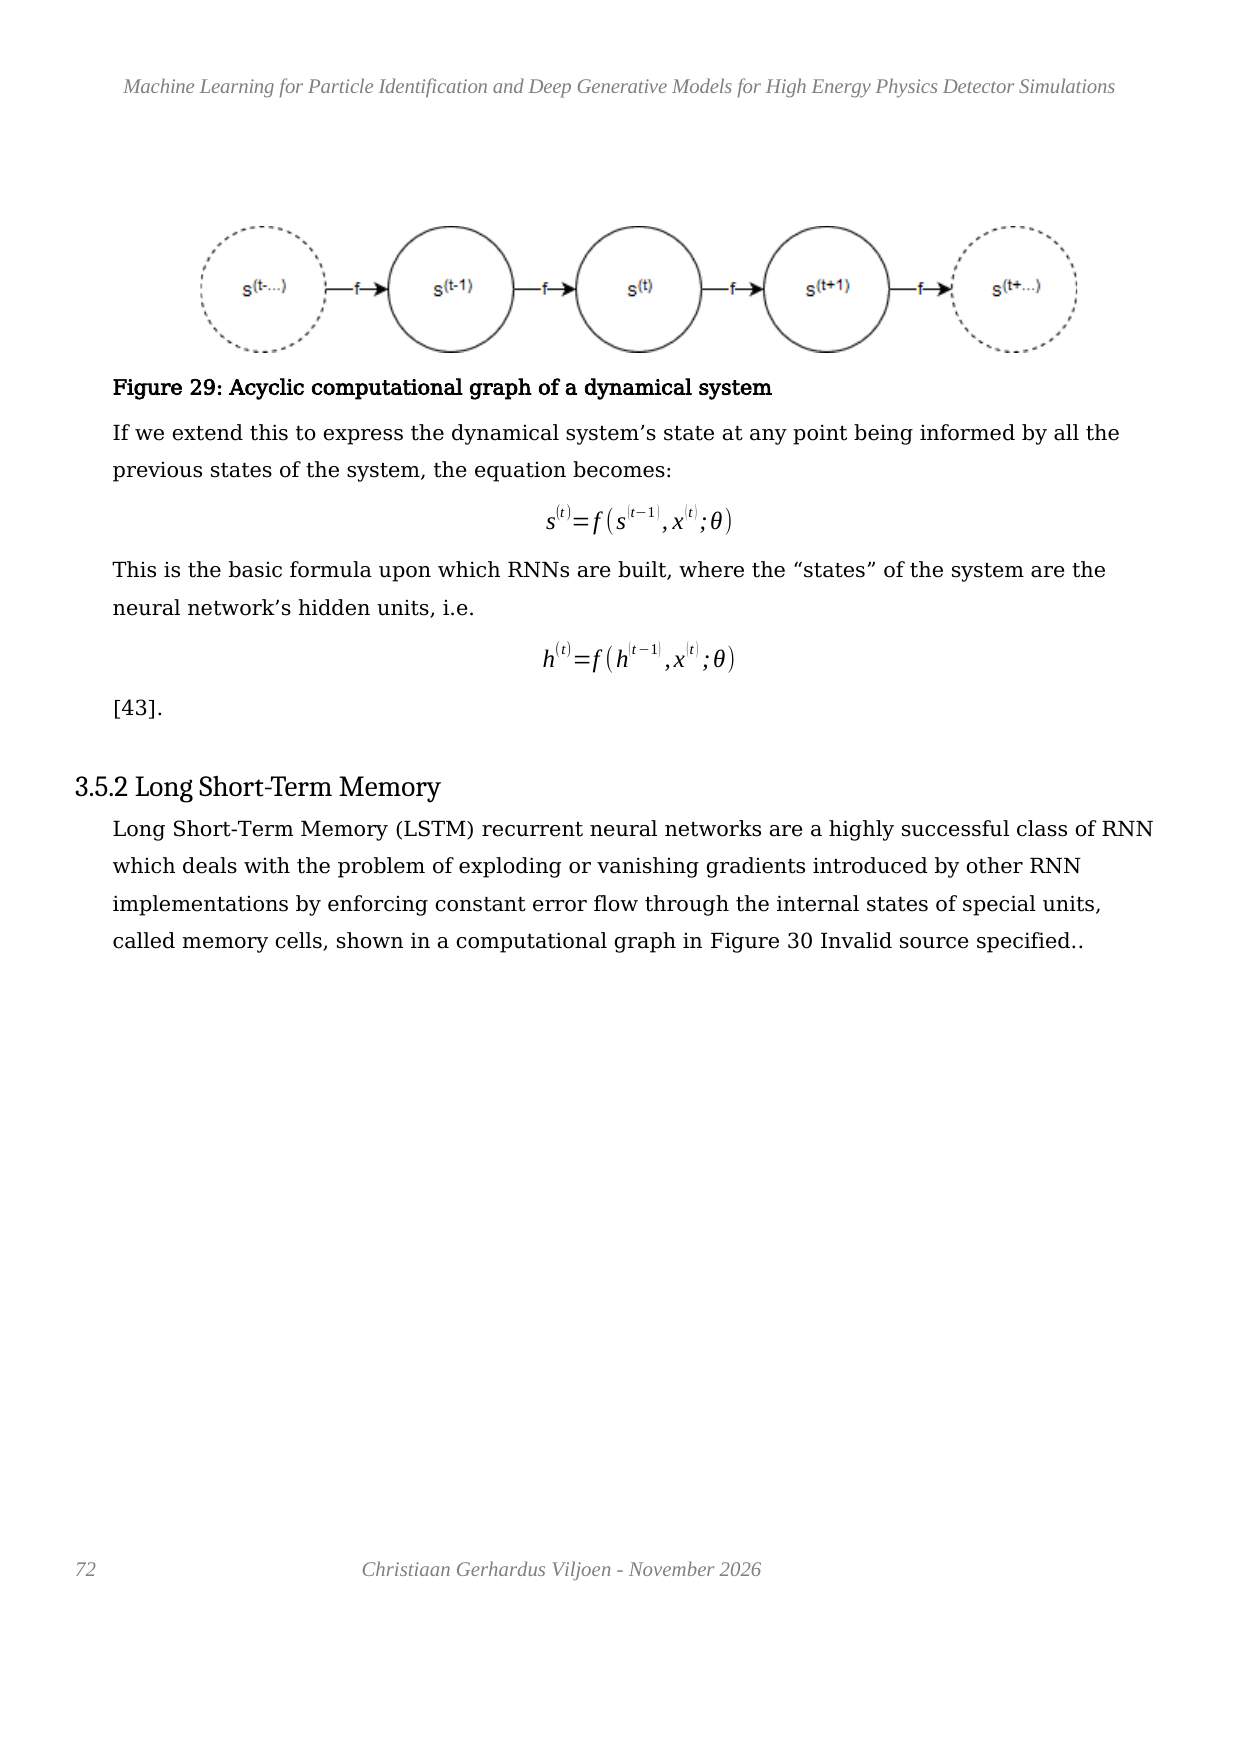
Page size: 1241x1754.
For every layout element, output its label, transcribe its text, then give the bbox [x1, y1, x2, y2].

subtitle Long Short-Term Memory [75, 770, 1165, 803]
text . [112, 695, 1165, 720]
text Long Short-Term Memory (LSTM) recurrent neural networks are a highly successful class of RNN which deals with the problem of exploding or vanishing gradients introduced by other RNN implementations by enforcing constant error flow through the internal states of special units, called memory cells, shown in a computational graph in Figure 30 . [112, 816, 1165, 953]
text Figure 29: Acyclic computational graph of a dynamical system [112, 374, 1165, 399]
picture [200, 226, 1078, 353]
text If we extend this to express the dynamical system’s state at any point being informed by all the previous states of the system, the equation becomes: [112, 420, 1165, 482]
text This is the basic formula upon which RNNs are built, where the “states” of the system are the neural network’s hidden units, i.e. [112, 557, 1165, 620]
